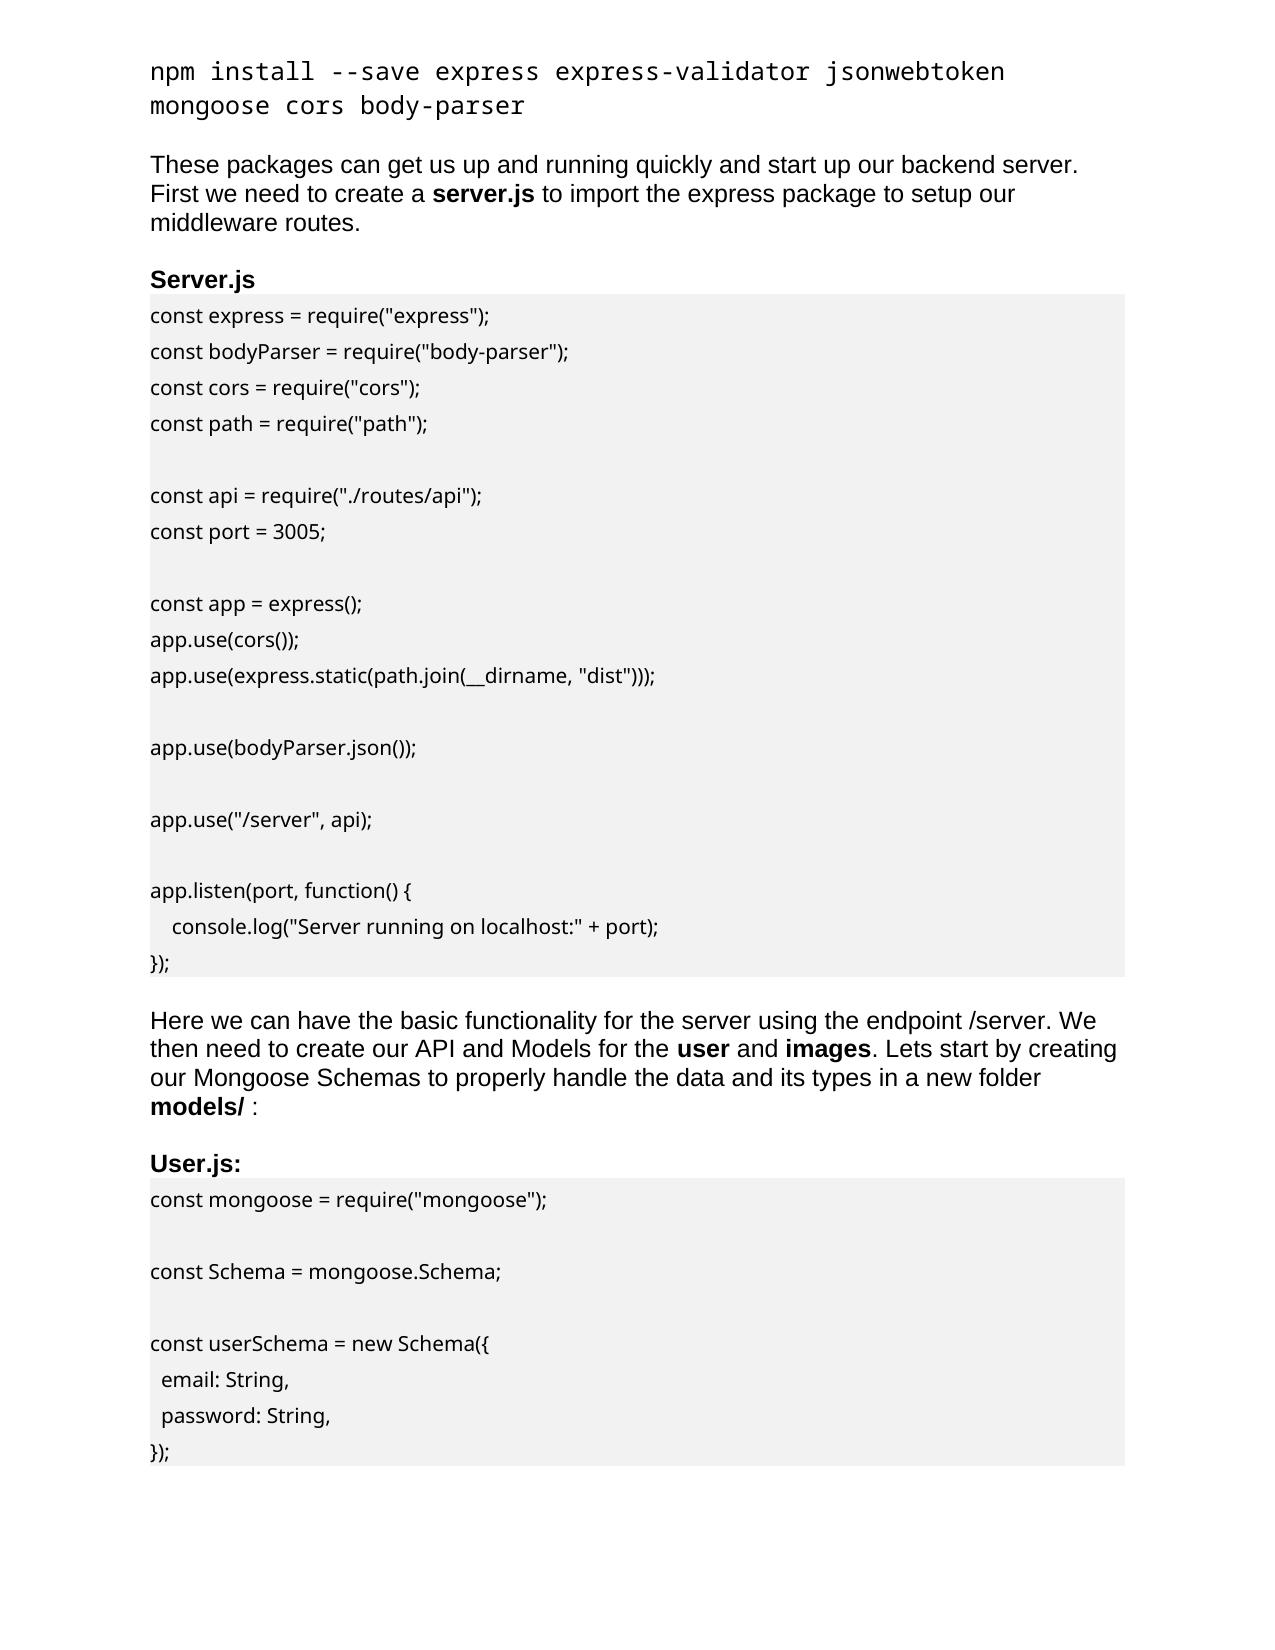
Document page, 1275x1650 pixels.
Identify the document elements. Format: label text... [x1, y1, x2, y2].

text app.use("/server", api); [150, 797, 1125, 833]
text const cors = require("cors"); [150, 366, 1125, 402]
text Server.js [150, 265, 1125, 294]
text app.use(express.static(path.join(__dirname, "dist"))); [150, 653, 1125, 689]
text }); [150, 941, 1125, 977]
text const port = 3005; [150, 510, 1125, 546]
text const app = express(); [150, 582, 1125, 617]
text console.log("Server running on localhost:" + port); [150, 905, 1125, 941]
text const path = require("path"); [150, 402, 1125, 438]
text These packages can get us up and running quickly and start up our backend server. First we need to create a server.js to import the express package to setup our middleware routes. [150, 150, 1125, 237]
text const mongoose = require("mongoose"); [150, 1178, 1125, 1214]
text }); [150, 1430, 1125, 1466]
text email: String, [150, 1358, 1125, 1394]
text app.use(bodyParser.json()); [150, 725, 1125, 761]
text const bodyParser = require("body-parser"); [150, 330, 1125, 366]
text User.js: [150, 1149, 1125, 1178]
text Here we can have the basic functionality for the server using the endpoint /server. We then need to create our API and Models for the user and images. Lets start by creating our Mongoose Schemas to properly handle the data and its types in a new folder models/ : [150, 1006, 1125, 1121]
text password: String, [150, 1394, 1125, 1430]
text const express = require("express"); [150, 294, 1125, 330]
text const Schema = mongoose.Schema; [150, 1250, 1125, 1286]
text app.use(cors()); [150, 617, 1125, 653]
text const userSchema = new Schema({ [150, 1322, 1125, 1358]
text app.listen(port, function() { [150, 869, 1125, 905]
text npm install --save express express-validator jsonwebtoken mongoose cors body-parser [150, 53, 1125, 122]
text const api = require("./routes/api"); [150, 474, 1125, 510]
